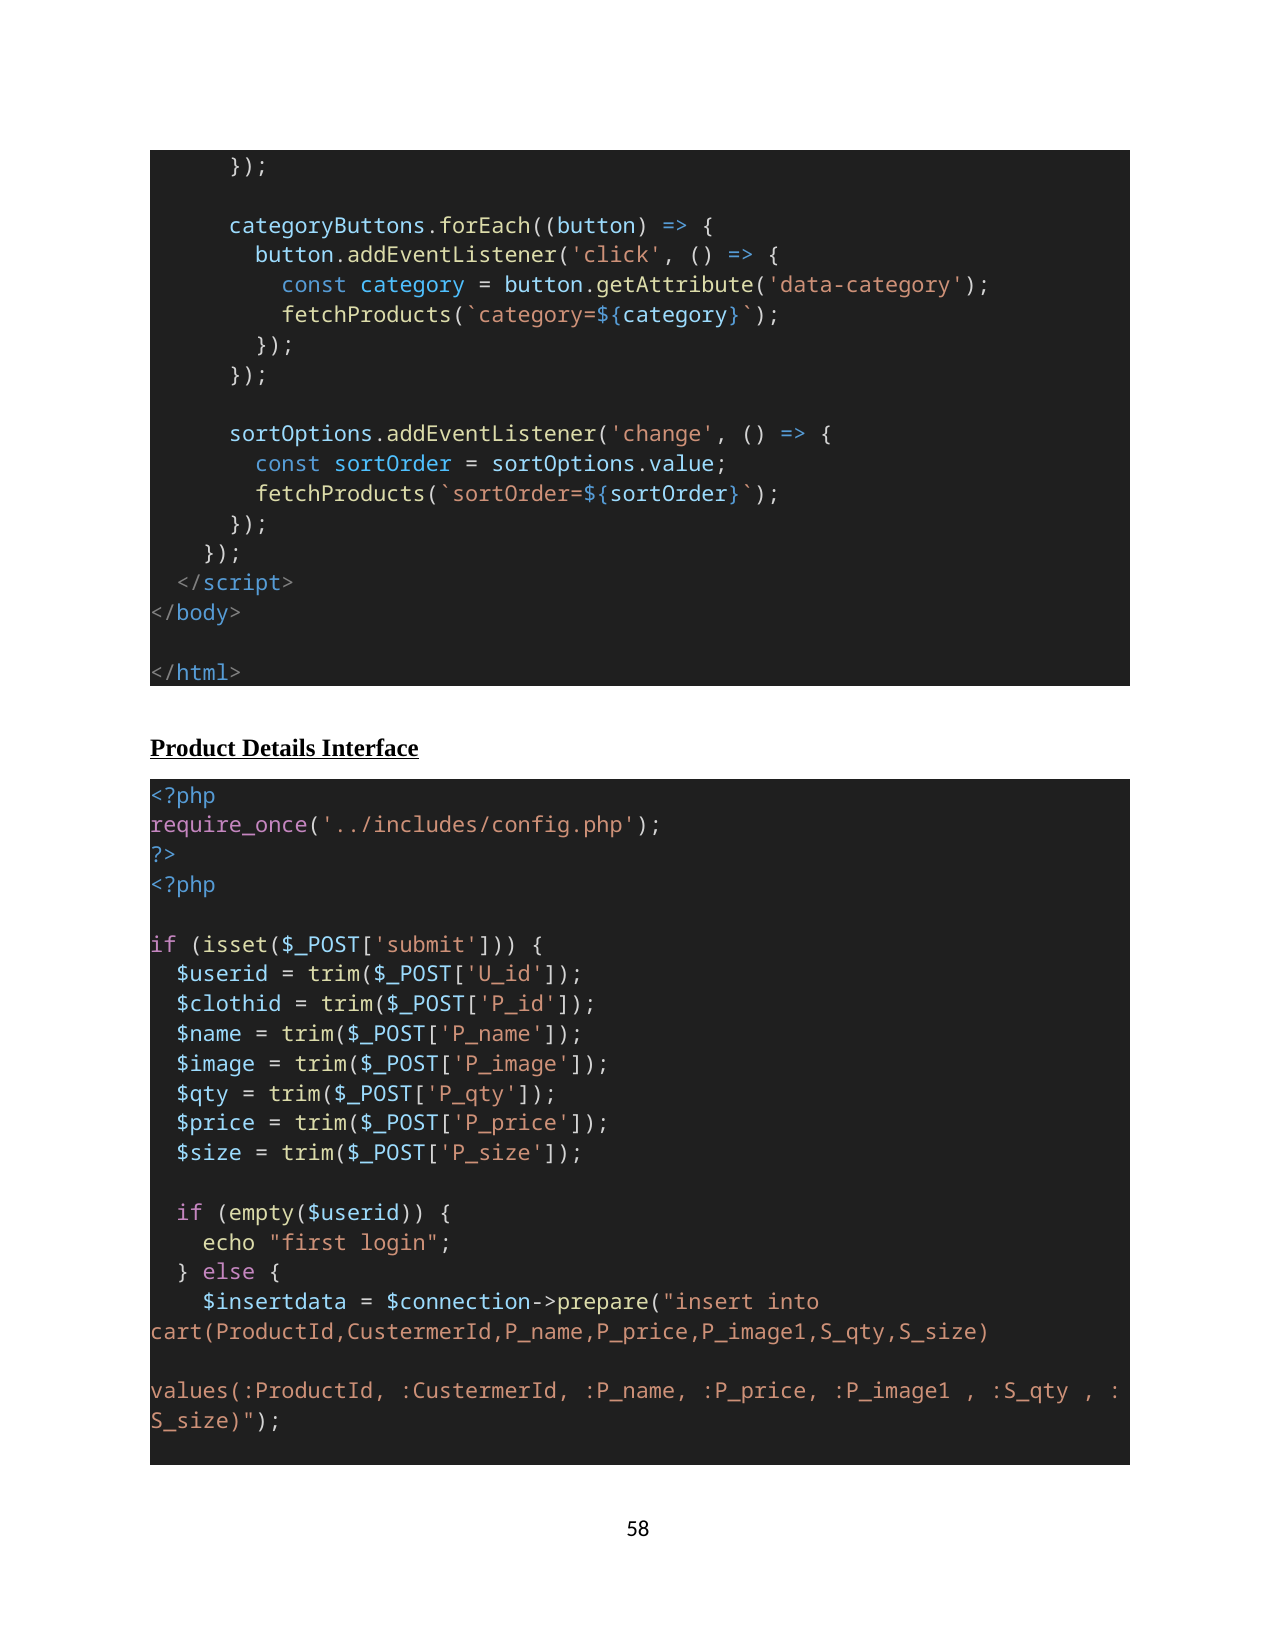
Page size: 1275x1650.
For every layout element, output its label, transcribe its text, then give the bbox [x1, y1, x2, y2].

text <?php [150, 869, 1130, 899]
text }); [150, 150, 1130, 180]
text fetchProducts(`category=${category}`); [150, 299, 1130, 329]
text sortOptions.addEventListener('change', () => { [150, 418, 1130, 448]
text }); [150, 537, 1130, 567]
text $insertdata = $connection->prepare("insert into cart(ProductId,CustermerId,P_name,P_price,P_image1,S_qty,S_size) [150, 1286, 1130, 1346]
text Product Details Interface [150, 733, 1125, 762]
text $userid = trim($_POST['U_id']); [150, 958, 1130, 988]
text $qty = trim($_POST['P_qty']); [150, 1077, 1130, 1107]
text values(:ProductId, :CustermerId, :P_name, :P_price, :P_image1 , :S_qty , :S_size)"); [150, 1346, 1130, 1435]
text $clothid = trim($_POST['P_id']); [150, 988, 1130, 1018]
text fetchProducts(`sortOrder=${sortOrder}`); [150, 478, 1130, 507]
text $name = trim($_POST['P_name']); [150, 1018, 1130, 1048]
text $price = trim($_POST['P_price']); [150, 1107, 1130, 1137]
text }); [150, 358, 1130, 388]
text if (isset($_POST['submit'])) { [150, 928, 1130, 958]
text echo "first login"; [150, 1226, 1130, 1256]
text const category = button.getAttribute('data-category'); [150, 269, 1130, 299]
text } else { [150, 1256, 1130, 1286]
text <?php [150, 779, 1130, 809]
text $image = trim($_POST['P_image']); [150, 1048, 1130, 1077]
text }); [150, 507, 1130, 537]
text $size = trim($_POST['P_size']); [150, 1137, 1130, 1167]
text button.addEventListener('click', () => { [150, 239, 1130, 269]
text categoryButtons.forEach((button) => { [150, 209, 1130, 239]
text require_once('../includes/config.php'); [150, 809, 1130, 839]
text ?> [150, 839, 1130, 869]
text </script> [150, 567, 1130, 597]
text if (empty($userid)) { [150, 1197, 1130, 1226]
text </body> [150, 597, 1130, 627]
text const sortOrder = sortOptions.value; [150, 448, 1130, 478]
text </html> [150, 656, 1130, 686]
text }); [150, 329, 1130, 358]
